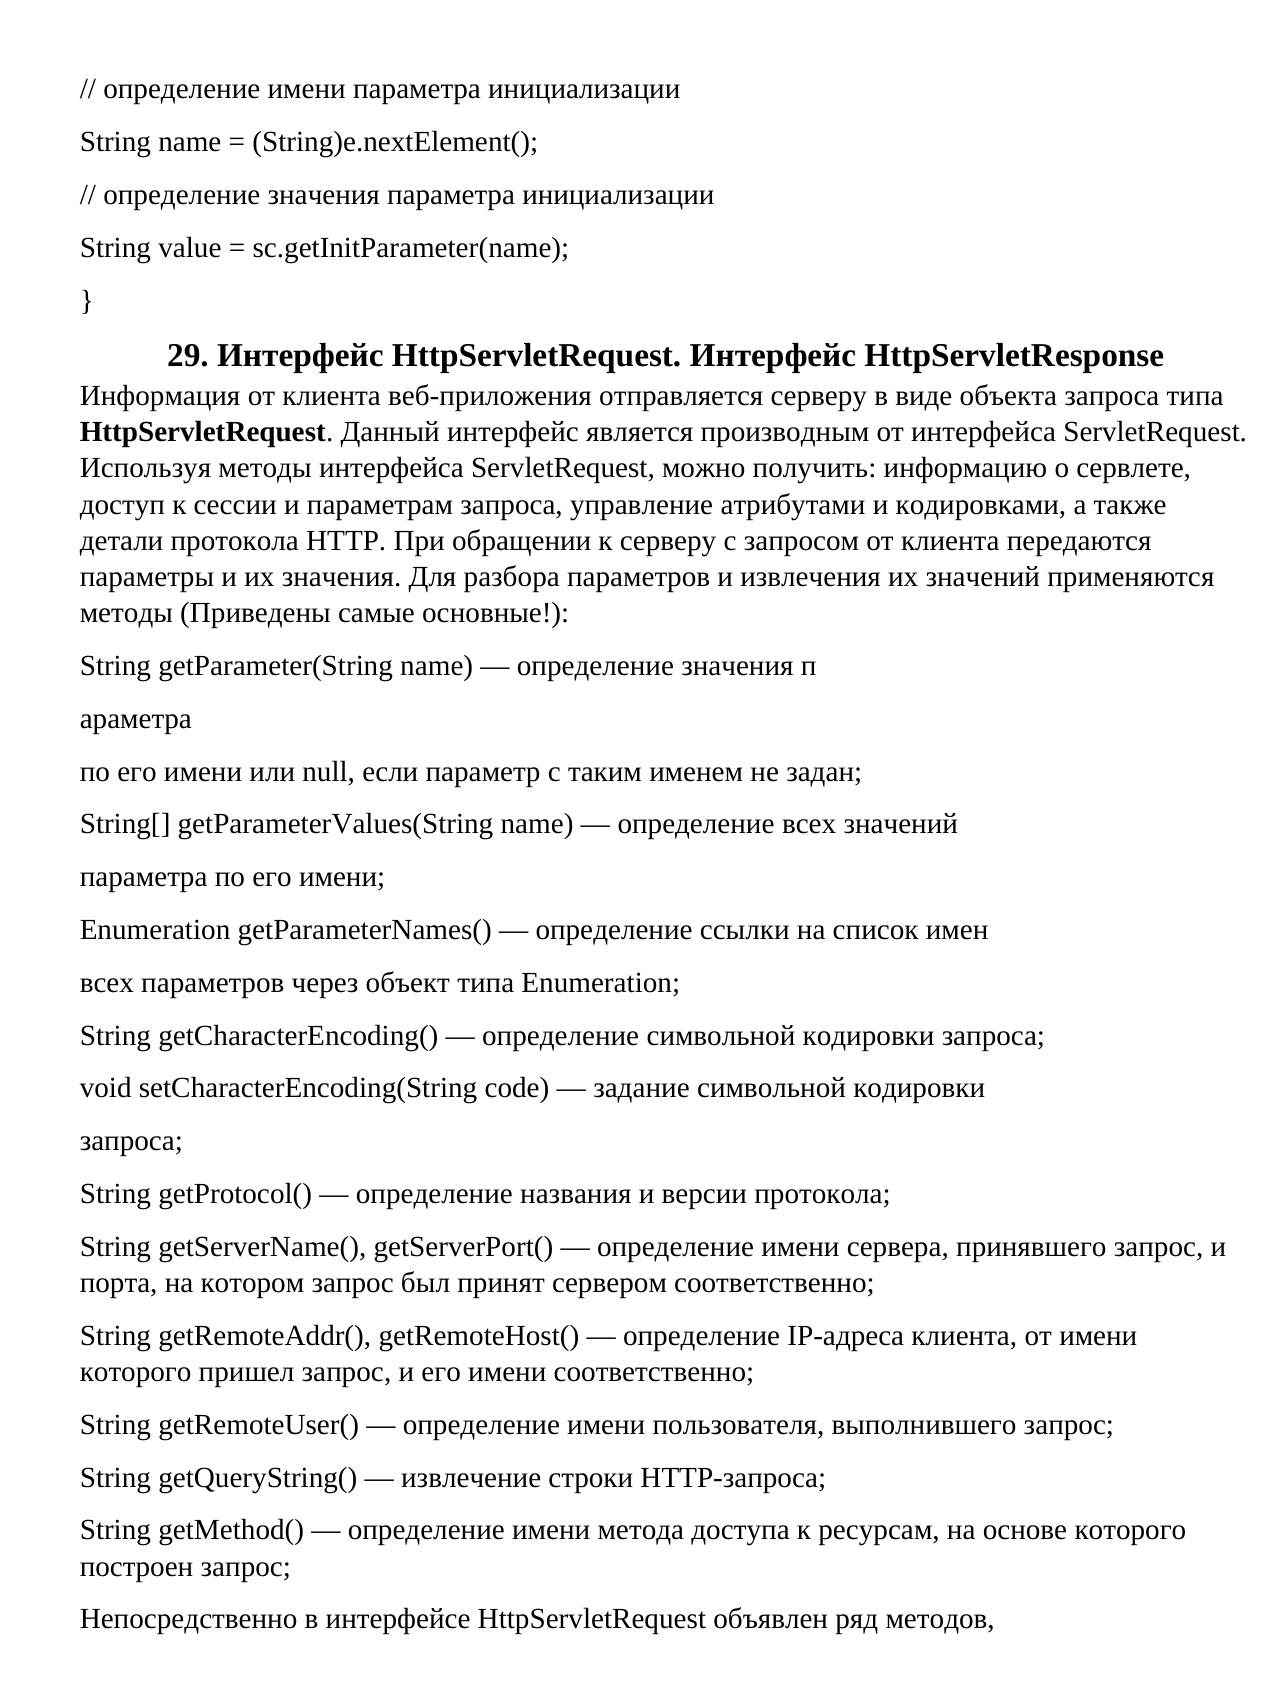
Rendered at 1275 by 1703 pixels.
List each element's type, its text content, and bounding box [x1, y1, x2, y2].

text String getMethod() — определение имени метода доступа к ресурсам, на основе которого построен запрос; [79, 1512, 1252, 1582]
text void setCharacterEncoding(String code) — задание символьной кодировки [79, 1071, 1252, 1104]
text String getProtocol() — определение названия и версии протокола; [79, 1176, 1252, 1210]
text по его имени или null, если параметр с таким именем не задан; [79, 754, 1252, 787]
text // определение имени параметра инициализации [79, 72, 1252, 105]
text } [79, 283, 1252, 316]
text всех параметров через объект типа Enumeration; [79, 965, 1252, 998]
text String[] getParameterValues(String name) — определение всех значений [79, 806, 1252, 840]
text параметра по его имени; [79, 859, 1252, 893]
text String name = (String)e.nextElement(); [79, 124, 1252, 158]
text String value = sc.getInitParameter(name); [79, 230, 1252, 263]
text араметра [79, 701, 1252, 734]
text String getServerName(), getServerPort() — определение имени сервера, принявшего запрос, и порта, на котором запрос был принят сервером соответственно; [79, 1229, 1252, 1299]
text Непосредственно в интерфейсе HttpServletRequest объявлен ряд методов, [79, 1601, 1252, 1635]
text String getQueryString() — извлечение строки HTTP-запроса; [79, 1460, 1252, 1493]
text String getRemoteUser() — определение имени пользователя, выполнившего запрос; [79, 1407, 1252, 1440]
text String getRemoteAddr(), getRemoteHost() — определение IP-адреса клиента, от имени которого пришел запрос, и его имени соответственно; [79, 1318, 1252, 1388]
text Информация от клиента веб-приложения отправляется серверу в виде объекта запроса типа HttpServletRequest. Данный интерфейс является производным от интерфейса ServletRequest. Используя методы интерфейса ServletRequest, можно получить: информацию о сервлете, доступ к сессии и параметрам запроса, управление атрибутами и кодировками, а также детали протокола HTTP. При обращении к серверу с запросом от клиента передаются параметры и их значения. Для разбора параметров и извлечения их значений применяются методы (Приведены самые основные!): [79, 378, 1252, 629]
text 29. Интерфейс HttpServletRequest. Интерфейс HttpServletResponse [79, 336, 1252, 374]
text Enumeration getParameterNames() — определение ссылки на список имен [79, 912, 1252, 946]
text // определение значения параметра инициализации [79, 177, 1252, 211]
text String getCharacterEncoding() — определение символьной кодировки запроса; [79, 1018, 1252, 1051]
text String getParameter(String name) — определение значения п [79, 648, 1252, 682]
text запроса; [79, 1123, 1252, 1157]
